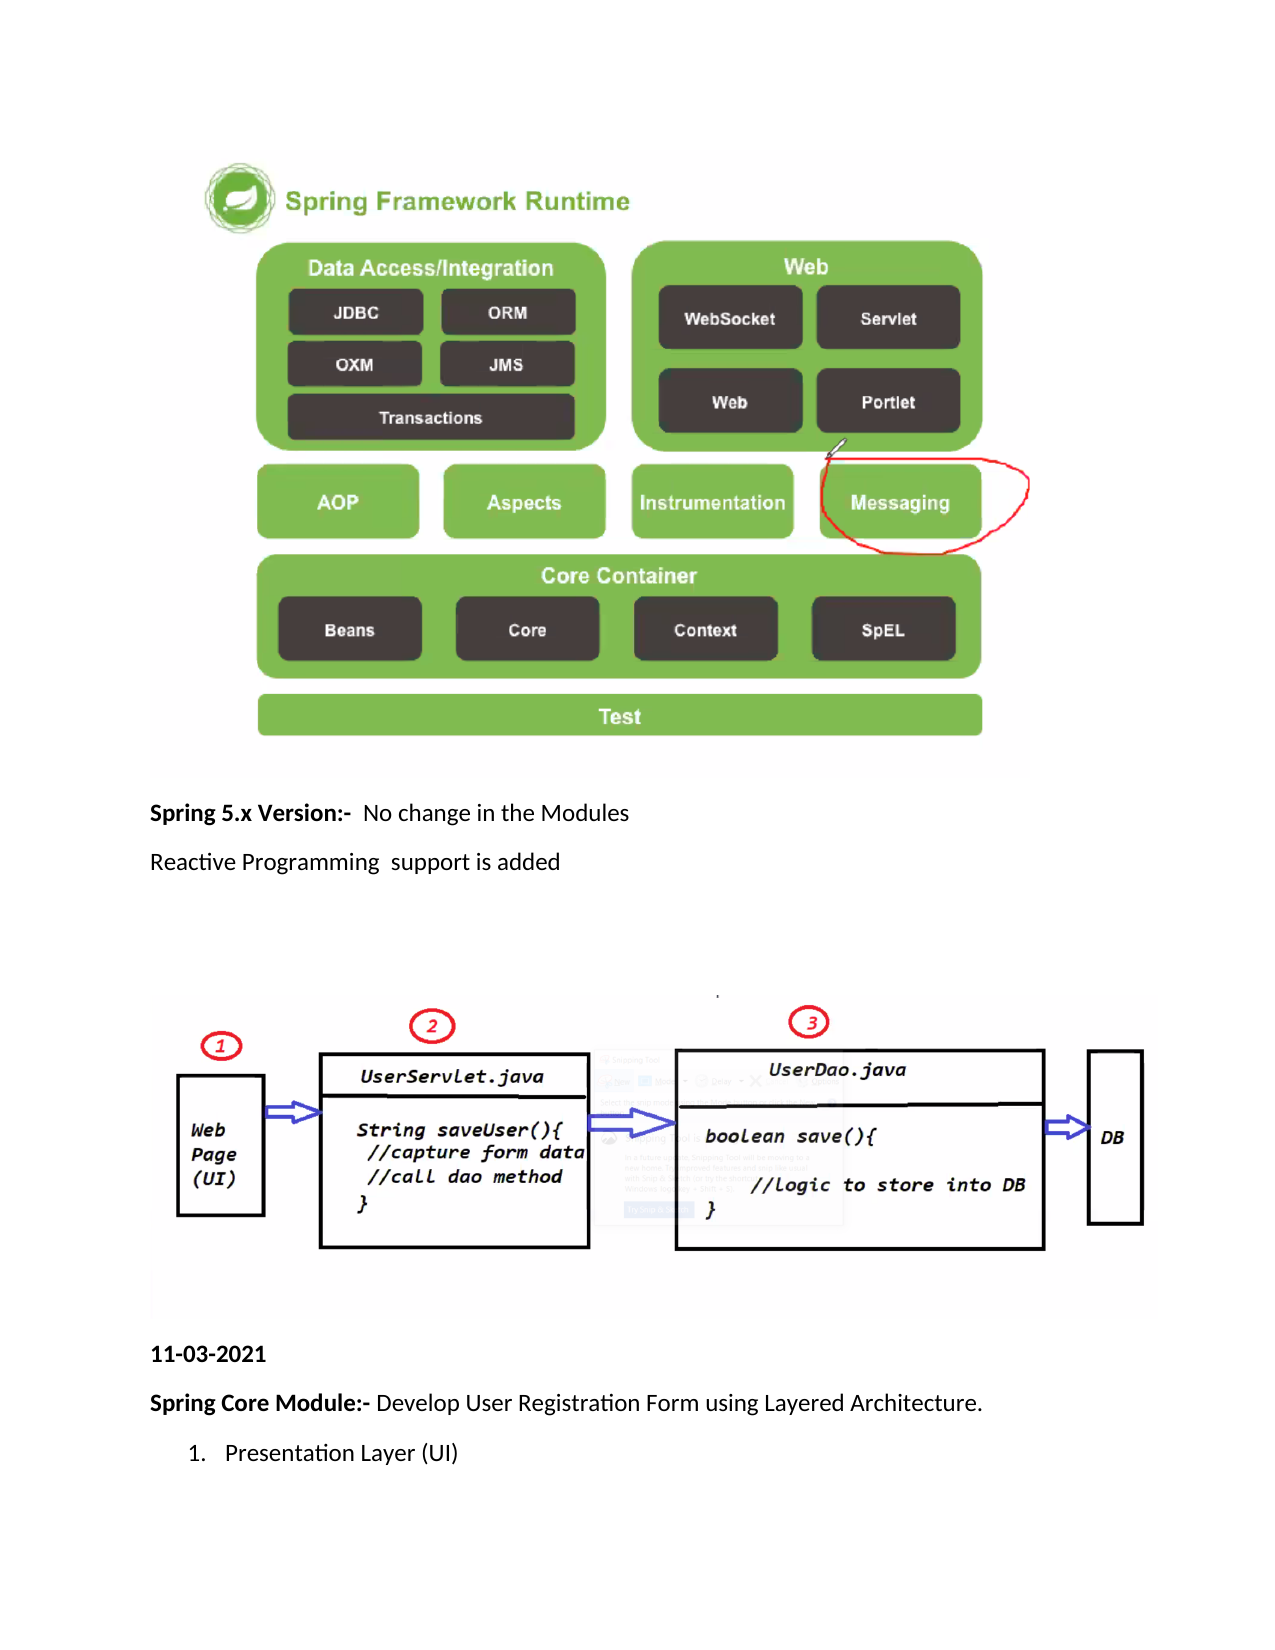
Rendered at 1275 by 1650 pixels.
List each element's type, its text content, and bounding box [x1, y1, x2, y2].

text Spring 5.x Version:- No change in the Modules [150, 797, 1125, 827]
text Spring Core Module:- Develop User Registration Form using Layered Architecture. [150, 1387, 1125, 1418]
text Reactive Programming support is added [150, 846, 1125, 877]
list Presentation Layer (UI) [187, 1437, 1125, 1468]
text 11-03-2021 [150, 1338, 1125, 1368]
picture [150, 150, 1030, 778]
picture [150, 995, 1158, 1319]
